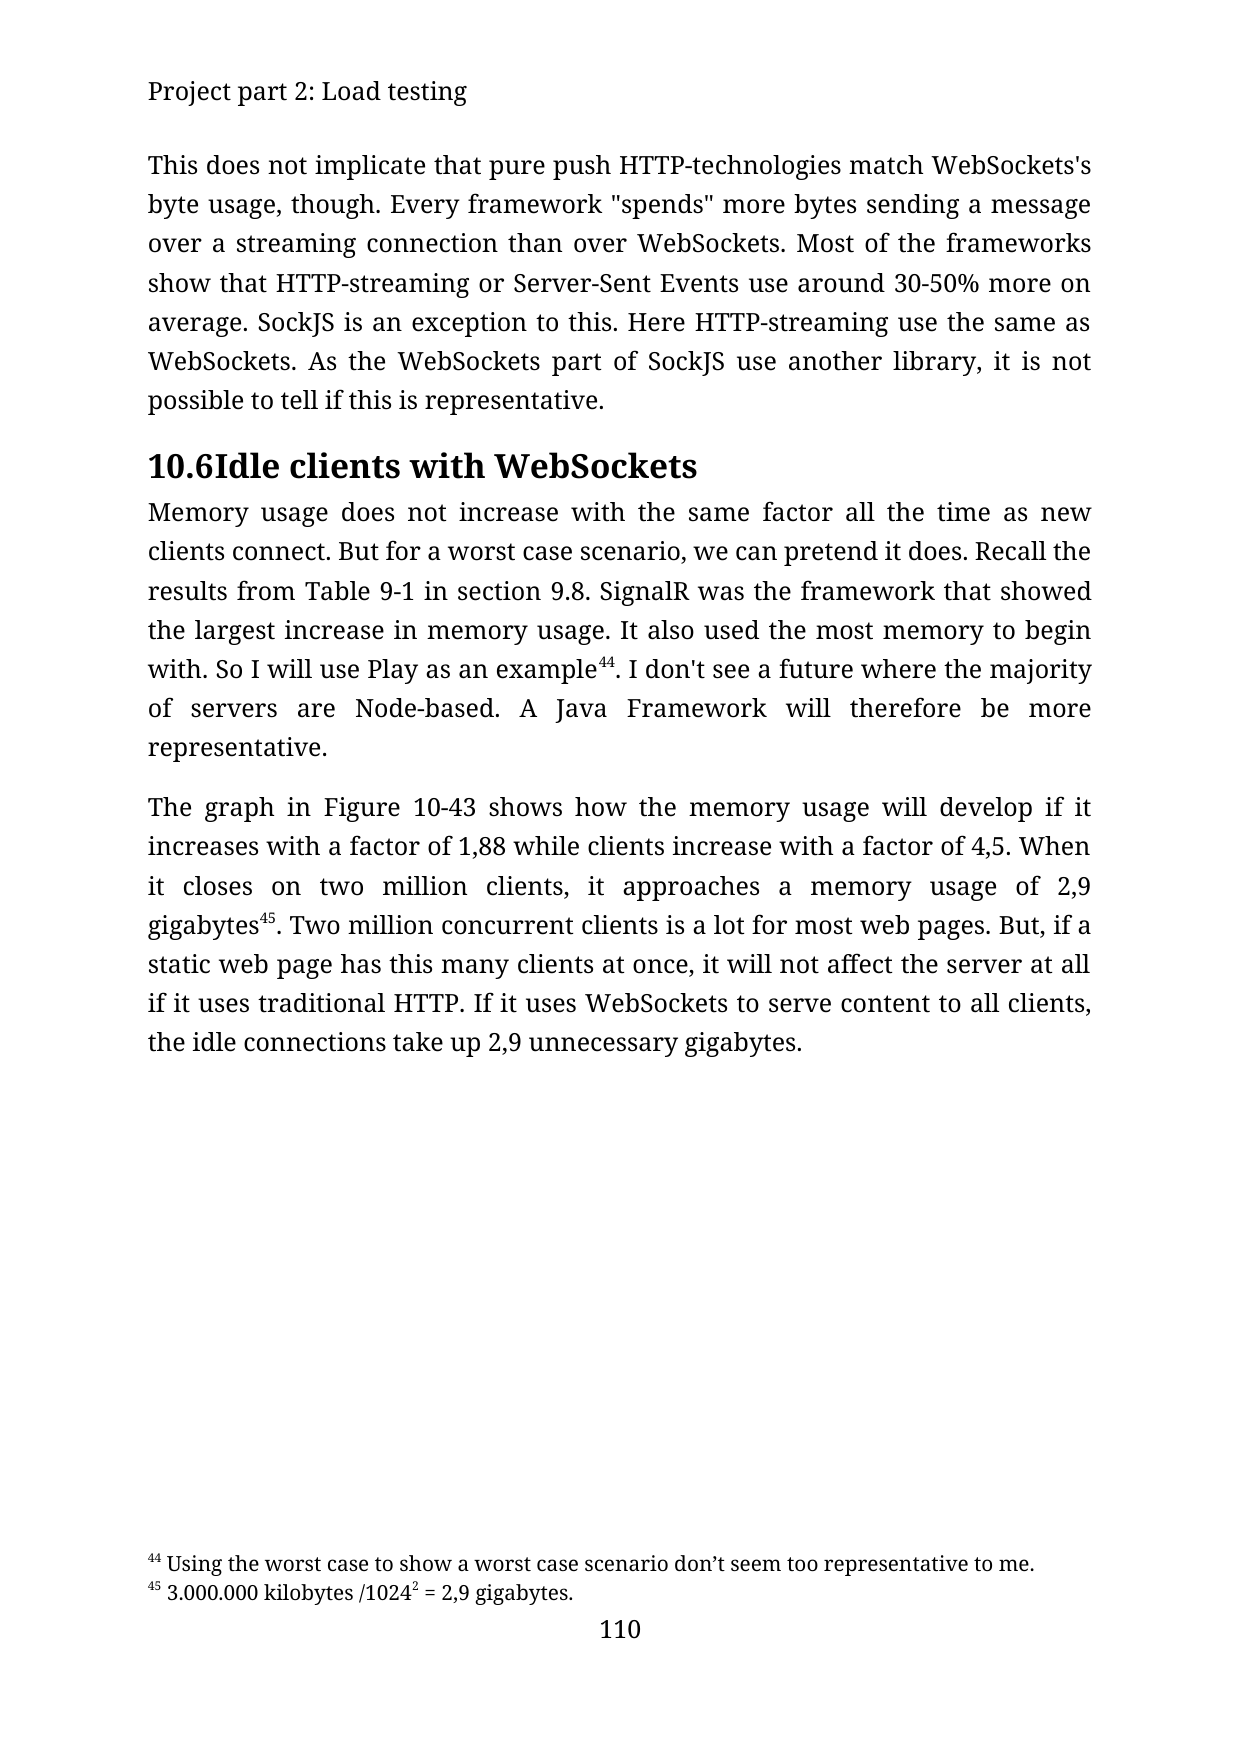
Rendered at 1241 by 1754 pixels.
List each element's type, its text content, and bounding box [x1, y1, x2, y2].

text This does not implicate that pure push HTTP-technologies match WebSockets's byte usage, though. Every framework "spends" more bytes sending a message over a streaming connection than over WebSockets. Most of the frameworks show that HTTP-streaming or Server-Sent Events use around 30-50% more on average. SockJS is an exception to this. Here HTTP-streaming use the same as WebSockets. As the WebSockets part of SockJS use another library, it is not possible to tell if this is representative. [148, 148, 1092, 417]
subtitle Idle clients with WebSockets [148, 443, 1092, 488]
text Memory usage does not increase with the same factor all the time as new clients connect. But for a worst case scenario, we can pretend it does. Recall the results from Table 9-1 in section 9.8. SignalR was the framework that showed the largest increase in memory usage. It also used the most memory to begin with. So I will use Play as an example. I don't see a future where the majority of servers are Node-based. A Java Framework will therefore be more representative. [148, 495, 1092, 764]
